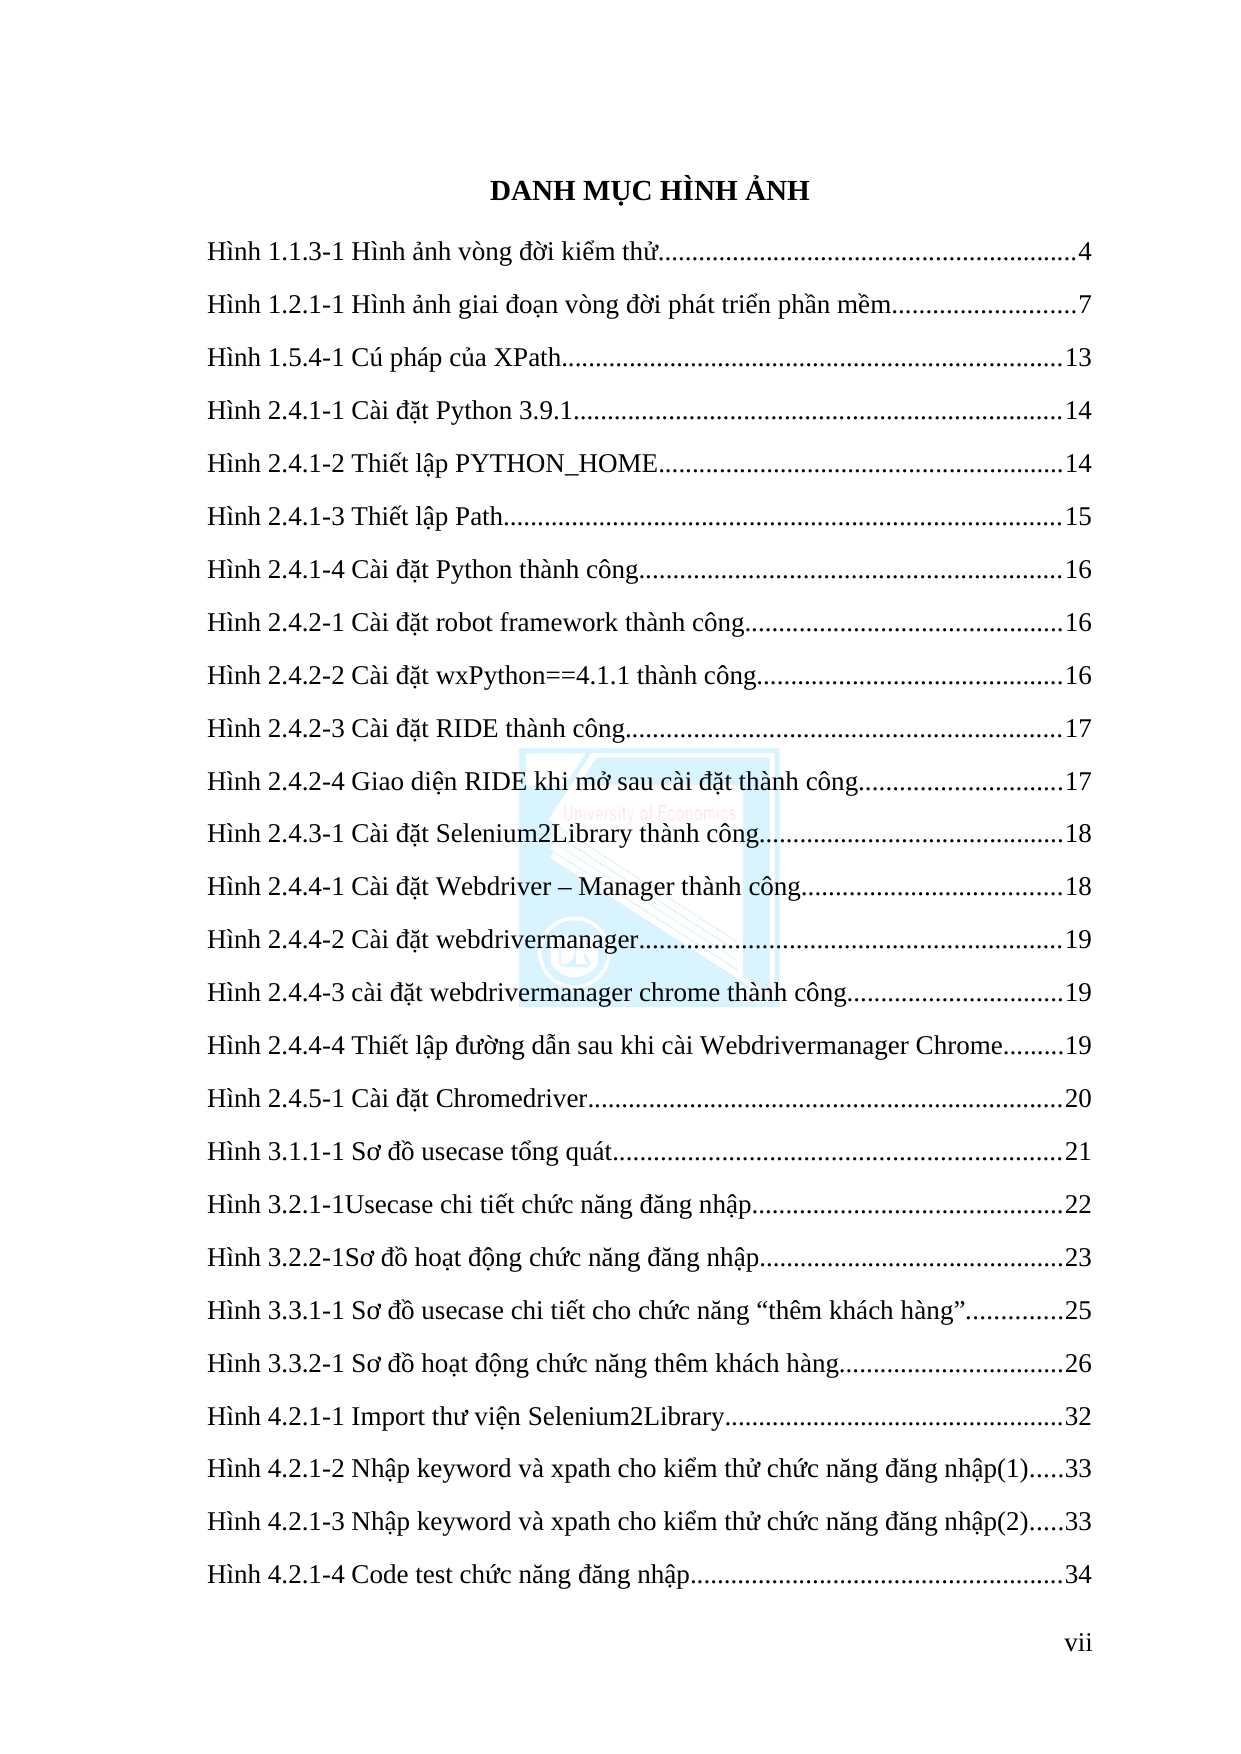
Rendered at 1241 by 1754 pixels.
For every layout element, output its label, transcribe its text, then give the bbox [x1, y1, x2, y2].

text Hình 4.2.1-3 Nhập keyword và xpath cho kiểm thử chức năng đăng nhập(2) 33 [207, 1506, 1092, 1537]
text Hình 2.4.4-2 Cài đặt webdrivermanager 19 [207, 923, 1092, 954]
text Hình 1.5.4-1 Cú pháp của XPath 13 [207, 341, 1092, 372]
text Hình 3.2.1-1Usecase chi tiết chức năng đăng nhập 22 [207, 1188, 1092, 1219]
text Hình 3.3.2-1 Sơ đồ hoạt động chức năng thêm khách hàng 26 [207, 1347, 1092, 1378]
text Hình 4.2.1-4 Code test chức năng đăng nhập 34 [207, 1558, 1092, 1589]
text Hình 2.4.1-2 Thiết lập PYTHON_HOME 14 [207, 447, 1092, 478]
text Hình 1.1.3-1 Hình ảnh vòng đời kiểm thử 4 [207, 236, 1092, 267]
text Hình 2.4.2-3 Cài đặt RIDE thành công 17 [207, 712, 1092, 743]
subtitle DANH MỤC HÌNH ẢNH [207, 173, 1092, 206]
text Hình 2.4.1-1 Cài đặt Python 3.9.1 14 [207, 394, 1092, 425]
text Hình 2.4.2-2 Cài đặt wxPython==4.1.1 thành công 16 [207, 659, 1092, 690]
text Hình 2.4.4-4 Thiết lập đường dẫn sau khi cài Webdrivermanager Chrome 19 [207, 1029, 1092, 1060]
text Hình 2.4.1-3 Thiết lập Path 15 [207, 500, 1092, 531]
text Hình 4.2.1-1 Import thư viện Selenium2Library 32 [207, 1400, 1092, 1431]
text Hình 2.4.4-3 cài đặt webdrivermanager chrome thành công 19 [207, 976, 1092, 1007]
text Hình 2.4.4-1 Cài đặt Webdriver – Manager thành công 18 [207, 871, 1092, 902]
text Hình 3.2.2-1Sơ đồ hoạt động chức năng đăng nhập 23 [207, 1241, 1092, 1272]
text Hình 1.2.1-1 Hình ảnh giai đoạn vòng đời phát triển phần mềm. 7 [207, 288, 1092, 319]
text Hình 2.4.1-4 Cài đặt Python thành công 16 [207, 553, 1092, 584]
text Hình 3.3.1-1 Sơ đồ usecase chi tiết cho chức năng “thêm khách hàng” 25 [207, 1294, 1092, 1325]
text Hình 2.4.2-4 Giao diện RIDE khi mở sau cài đặt thành công 17 [207, 765, 1092, 796]
text Hình 3.1.1-1 Sơ đồ usecase tổng quát 21 [207, 1135, 1092, 1166]
text Hình 2.4.2-1 Cài đặt robot framework thành công 16 [207, 606, 1092, 637]
text Hình 2.4.3-1 Cài đặt Selenium2Library thành công 18 [207, 818, 1092, 849]
text Hình 2.4.5-1 Cài đặt Chromedriver 20 [207, 1082, 1092, 1113]
text Hình 4.2.1-2 Nhập keyword và xpath cho kiểm thử chức năng đăng nhập(1) 33 [207, 1453, 1092, 1484]
